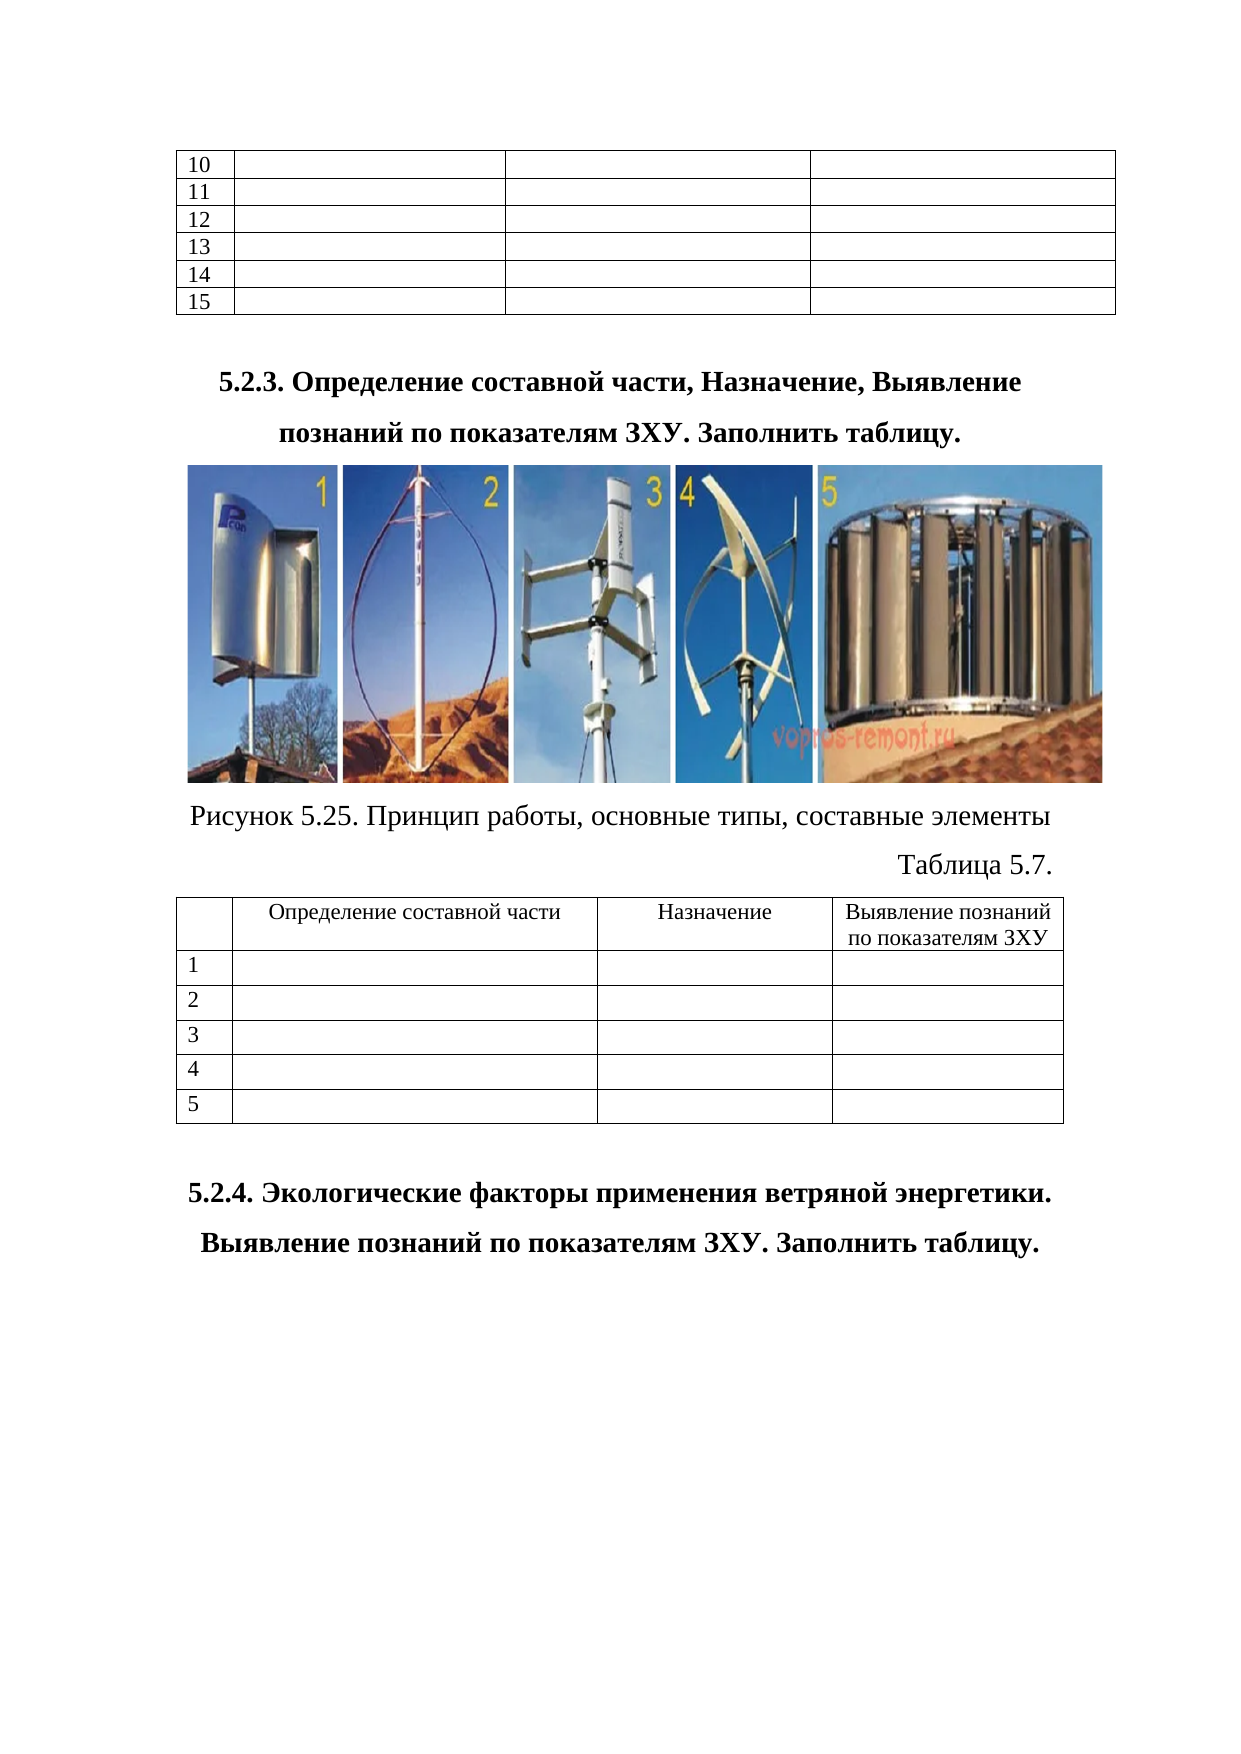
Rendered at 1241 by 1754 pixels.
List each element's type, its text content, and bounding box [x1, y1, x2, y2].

table_cell [494, 261, 505, 287]
table_cell [494, 151, 505, 177]
table_cell [506, 261, 517, 287]
table_cell [1104, 179, 1115, 205]
table_cell [811, 206, 822, 232]
table_cell [833, 951, 1063, 985]
table_cell 5 [177, 1090, 232, 1123]
table_cell [1104, 206, 1115, 232]
table_cell [811, 288, 822, 314]
text 5.2.4. Экологические факторы применения ветряной энергетики. Выявление познаний по показателям ЗХУ. Заполнить таблицу. [187, 1175, 1053, 1258]
table_header Назначение [598, 898, 832, 950]
table_cell [506, 233, 517, 259]
text 5.2.3. Определение составной части, Назначение, Выявление познаний по показателям ЗХУ. Заполнить таблицу. [187, 364, 1053, 448]
table_cell [811, 151, 822, 177]
table_cell 15 [177, 288, 234, 314]
table_cell [235, 179, 246, 205]
table_cell [833, 986, 1063, 1019]
table_cell [233, 951, 597, 985]
table_cell 12 [177, 206, 234, 232]
table_cell [598, 986, 832, 1019]
table_cell 13 [177, 233, 234, 259]
table_cell [1104, 261, 1115, 287]
table_cell [799, 288, 810, 314]
table_header Выявление познаний по показателям ЗХУ [833, 898, 1063, 950]
table_cell [833, 1021, 1063, 1054]
table_cell [233, 1055, 597, 1089]
table_cell [799, 261, 810, 287]
table_cell [1104, 151, 1115, 177]
table_cell [233, 986, 597, 1019]
table_cell [598, 1021, 832, 1054]
table_cell [506, 288, 517, 314]
table_header [177, 898, 232, 950]
table_cell [598, 1090, 832, 1123]
table_cell [1104, 233, 1115, 259]
table_cell 4 [177, 1055, 232, 1089]
table_cell 10 [177, 151, 234, 177]
table_cell [506, 151, 517, 177]
table_cell [811, 233, 822, 259]
table_cell [799, 206, 810, 232]
table_cell 2 [177, 986, 232, 1019]
table_cell [598, 1055, 832, 1089]
table_cell [799, 179, 810, 205]
table_cell [494, 233, 505, 259]
table_cell [494, 179, 505, 205]
table_cell [235, 288, 246, 314]
text Таблица 5.7. [187, 847, 1053, 881]
table_cell [833, 1090, 1063, 1123]
table_cell 3 [177, 1021, 232, 1054]
table_cell [233, 1090, 597, 1123]
table_cell [833, 1055, 1063, 1089]
table_cell [494, 288, 505, 314]
text Рисунок 5.25. Принцип работы, основные типы, составные элементы [187, 798, 1053, 832]
table_cell [811, 179, 822, 205]
table_cell 1 [177, 951, 232, 985]
table_cell [233, 1021, 597, 1054]
table_cell [506, 206, 517, 232]
table_cell [235, 233, 246, 259]
table_cell [598, 951, 832, 985]
table_cell [811, 261, 822, 287]
table_cell [506, 179, 517, 205]
table_cell [494, 206, 505, 232]
table_cell [235, 151, 246, 177]
table_cell [235, 206, 246, 232]
table_cell [1104, 288, 1115, 314]
table_cell [235, 261, 246, 287]
table_cell 11 [177, 179, 234, 205]
table_cell [799, 233, 810, 259]
picture [187, 465, 1103, 783]
table_cell 14 [177, 261, 234, 287]
table_header Определение составной части [233, 898, 597, 950]
table_cell [799, 151, 810, 177]
